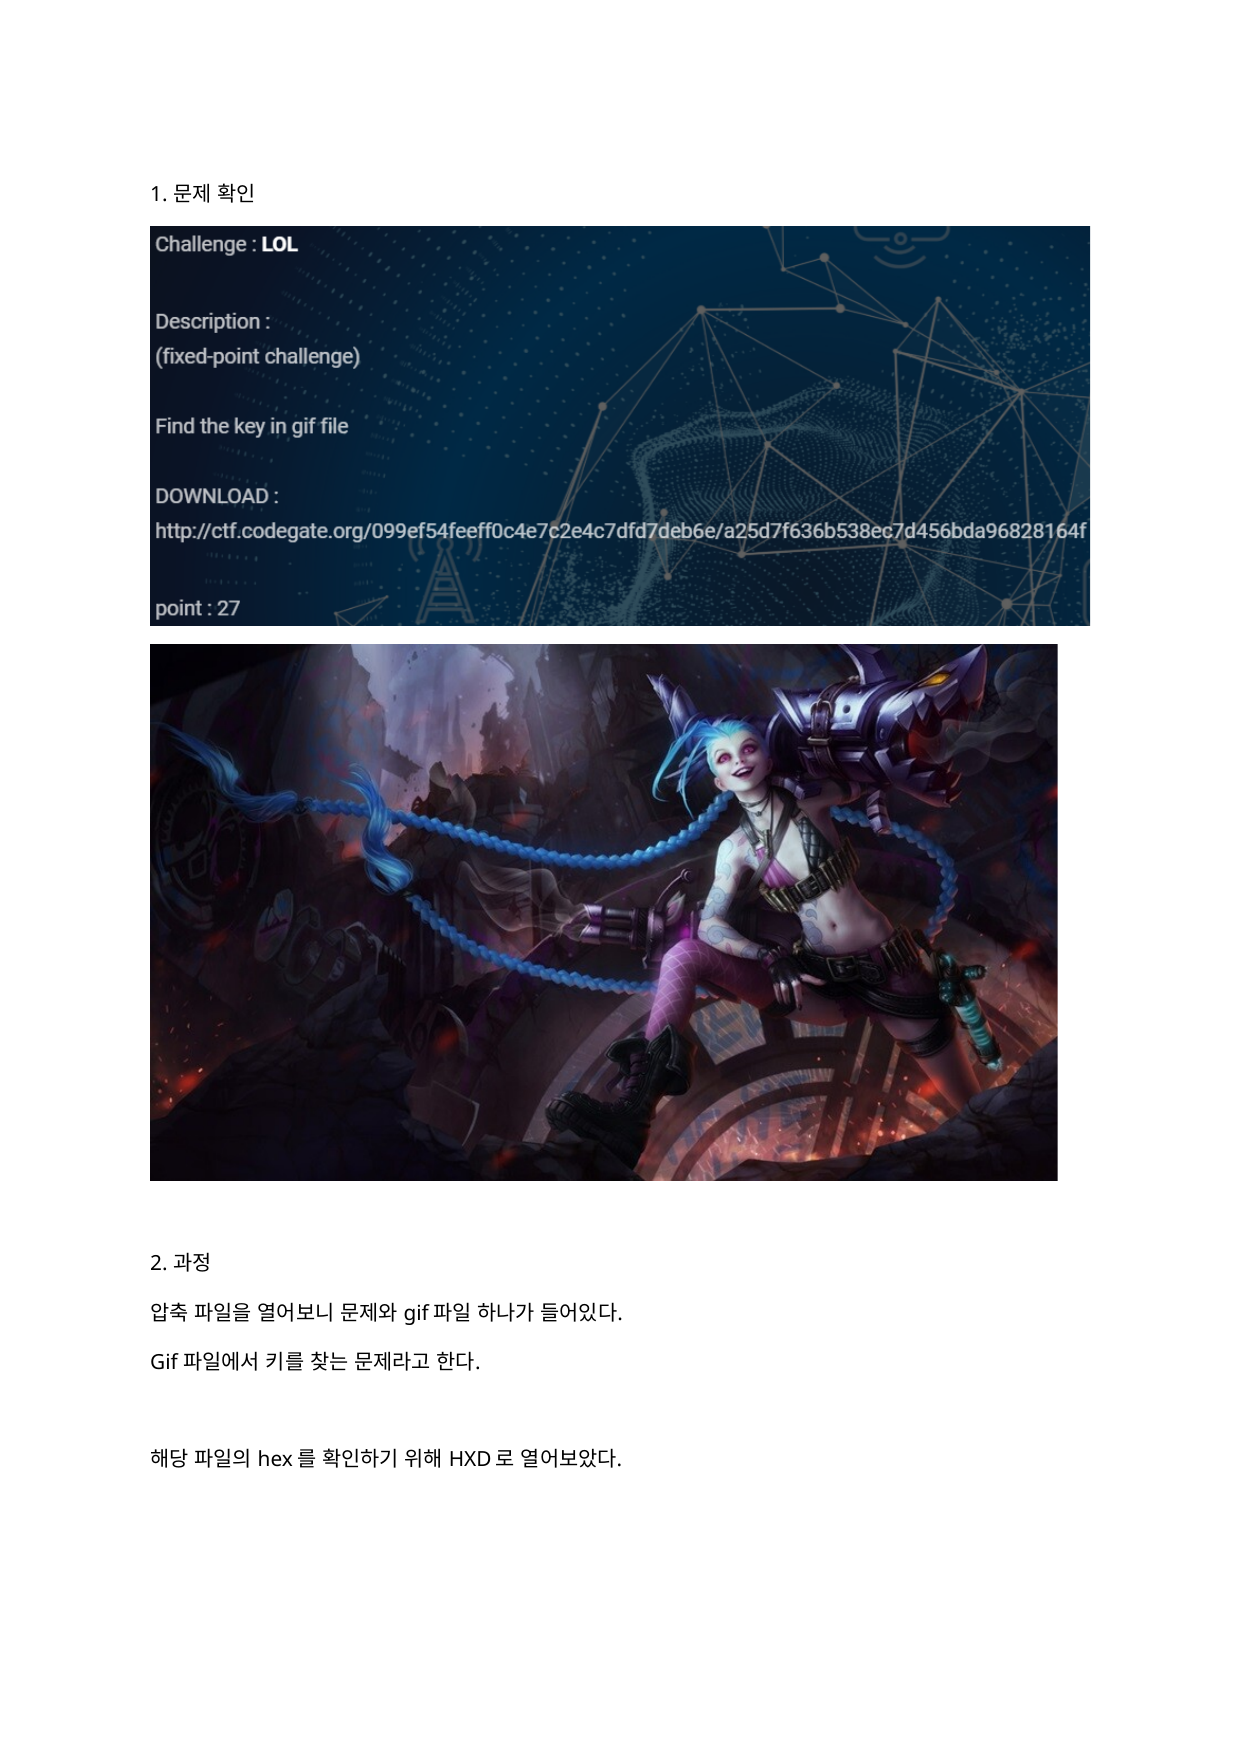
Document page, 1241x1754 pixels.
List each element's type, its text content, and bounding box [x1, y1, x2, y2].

text 압축 파일을 열어보니 문제와 gif파일 하나가 들어있다. [150, 1296, 1090, 1326]
text Gif 파일에서 키를 찾는 문제라고 한다. [150, 1345, 1090, 1376]
picture [150, 644, 1058, 1181]
text 2. 과정 [150, 1246, 1090, 1277]
text 1. 문제 확인 [150, 177, 1090, 207]
picture [150, 226, 1091, 626]
text 해당 파일의 hex를 확인하기 위해 HXD로 열어보았다. [150, 1442, 1090, 1472]
